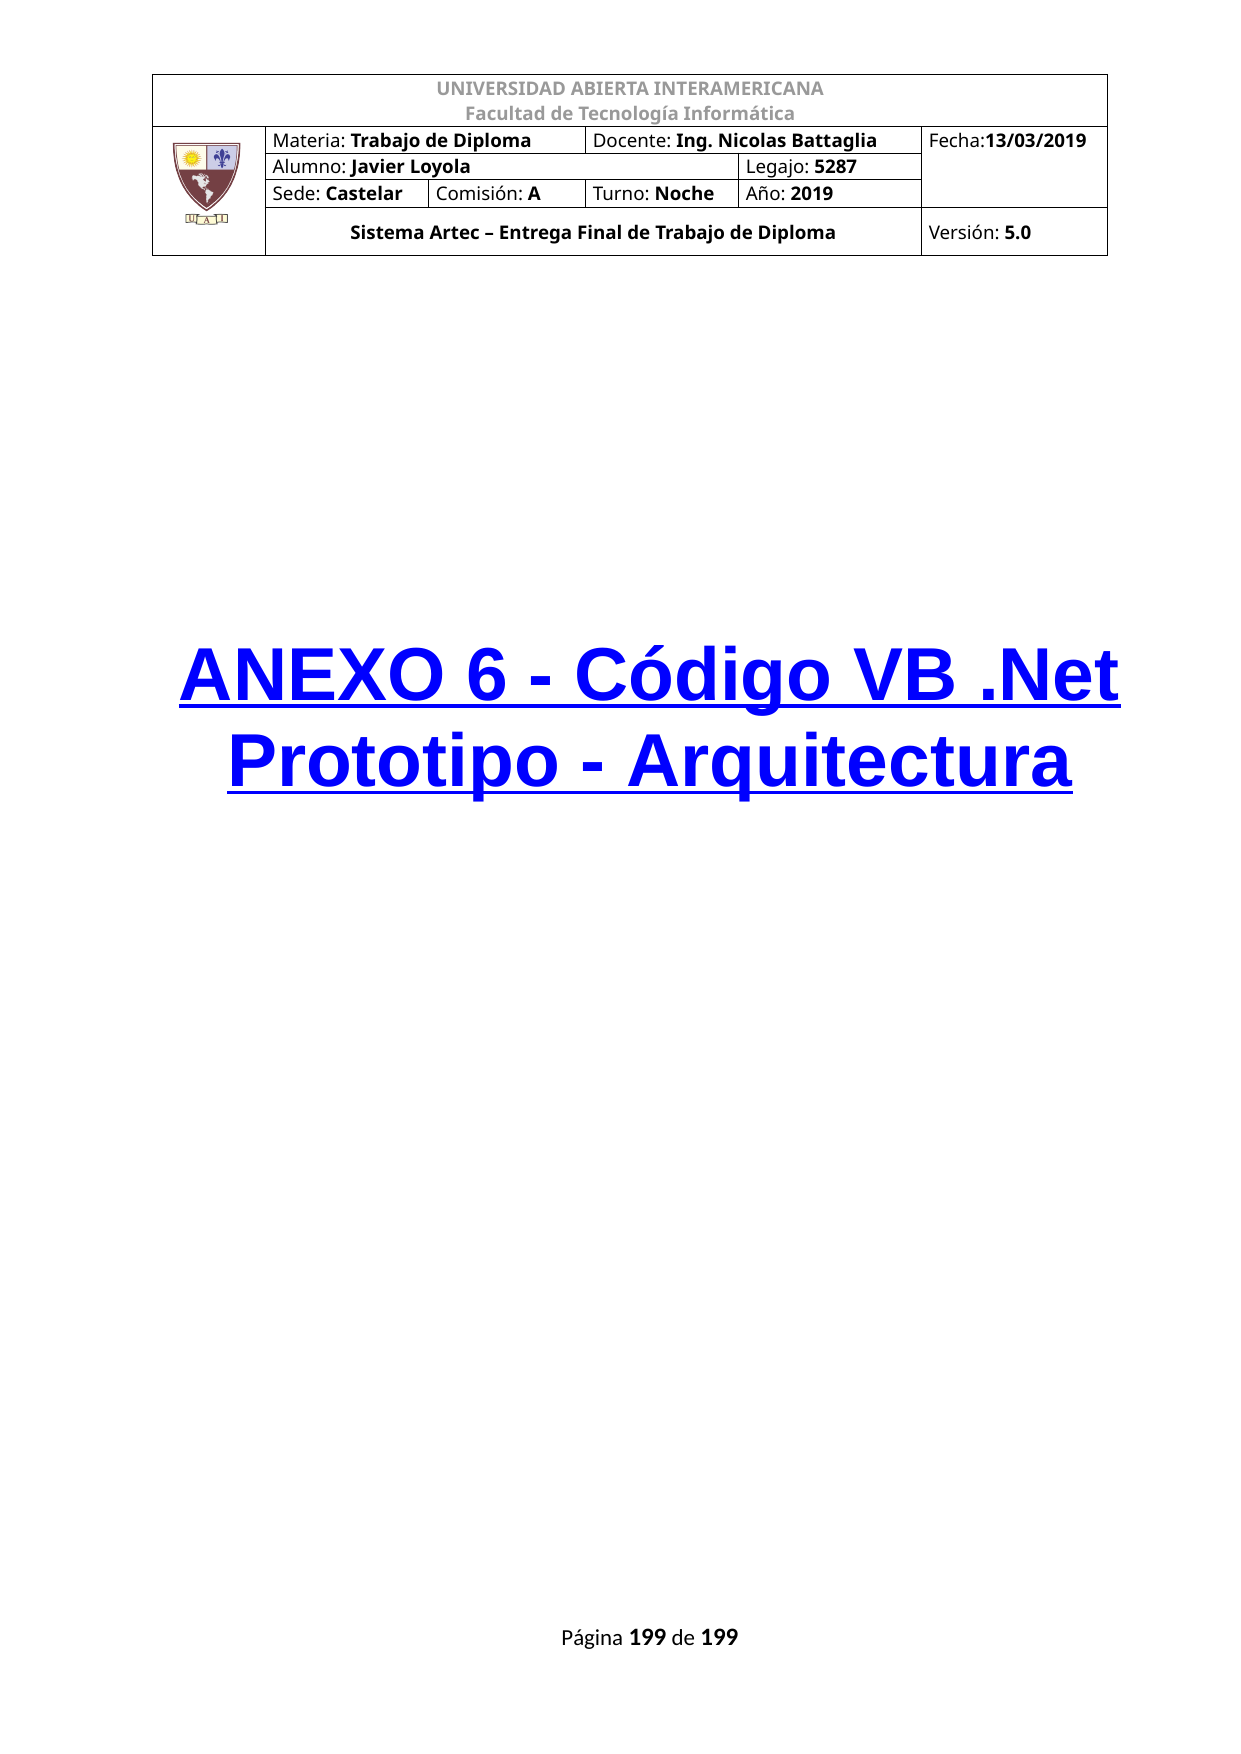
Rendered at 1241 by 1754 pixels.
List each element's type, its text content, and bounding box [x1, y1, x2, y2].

text ANEXO 6 - Código VB .Net Prototipo - Arquitectura [177, 629, 1122, 802]
picture [157, 136, 257, 228]
